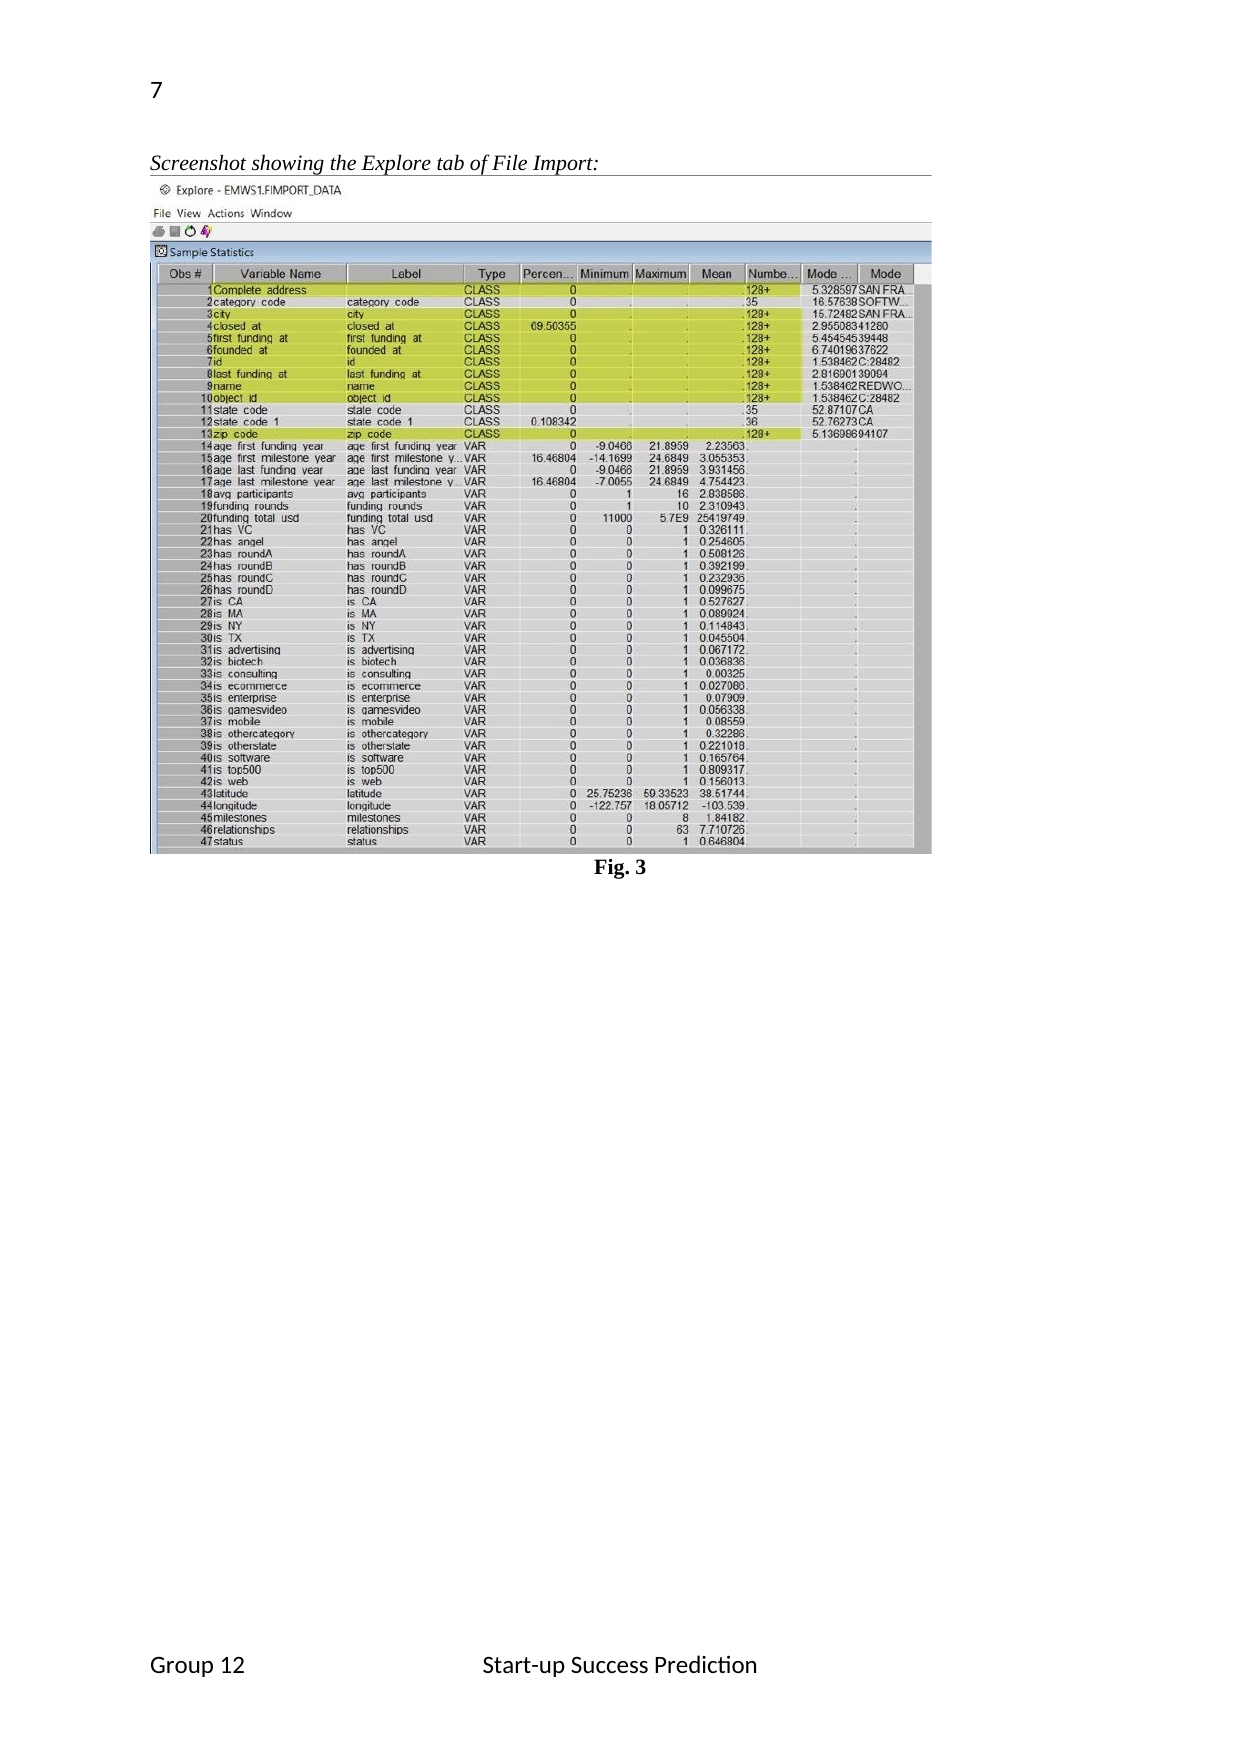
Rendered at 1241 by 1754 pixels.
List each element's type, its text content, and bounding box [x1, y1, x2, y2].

picture [150, 175, 932, 854]
text Screenshot showing the Explore tab of File Import: [150, 150, 1090, 175]
text Fig. 3 [150, 854, 1090, 879]
